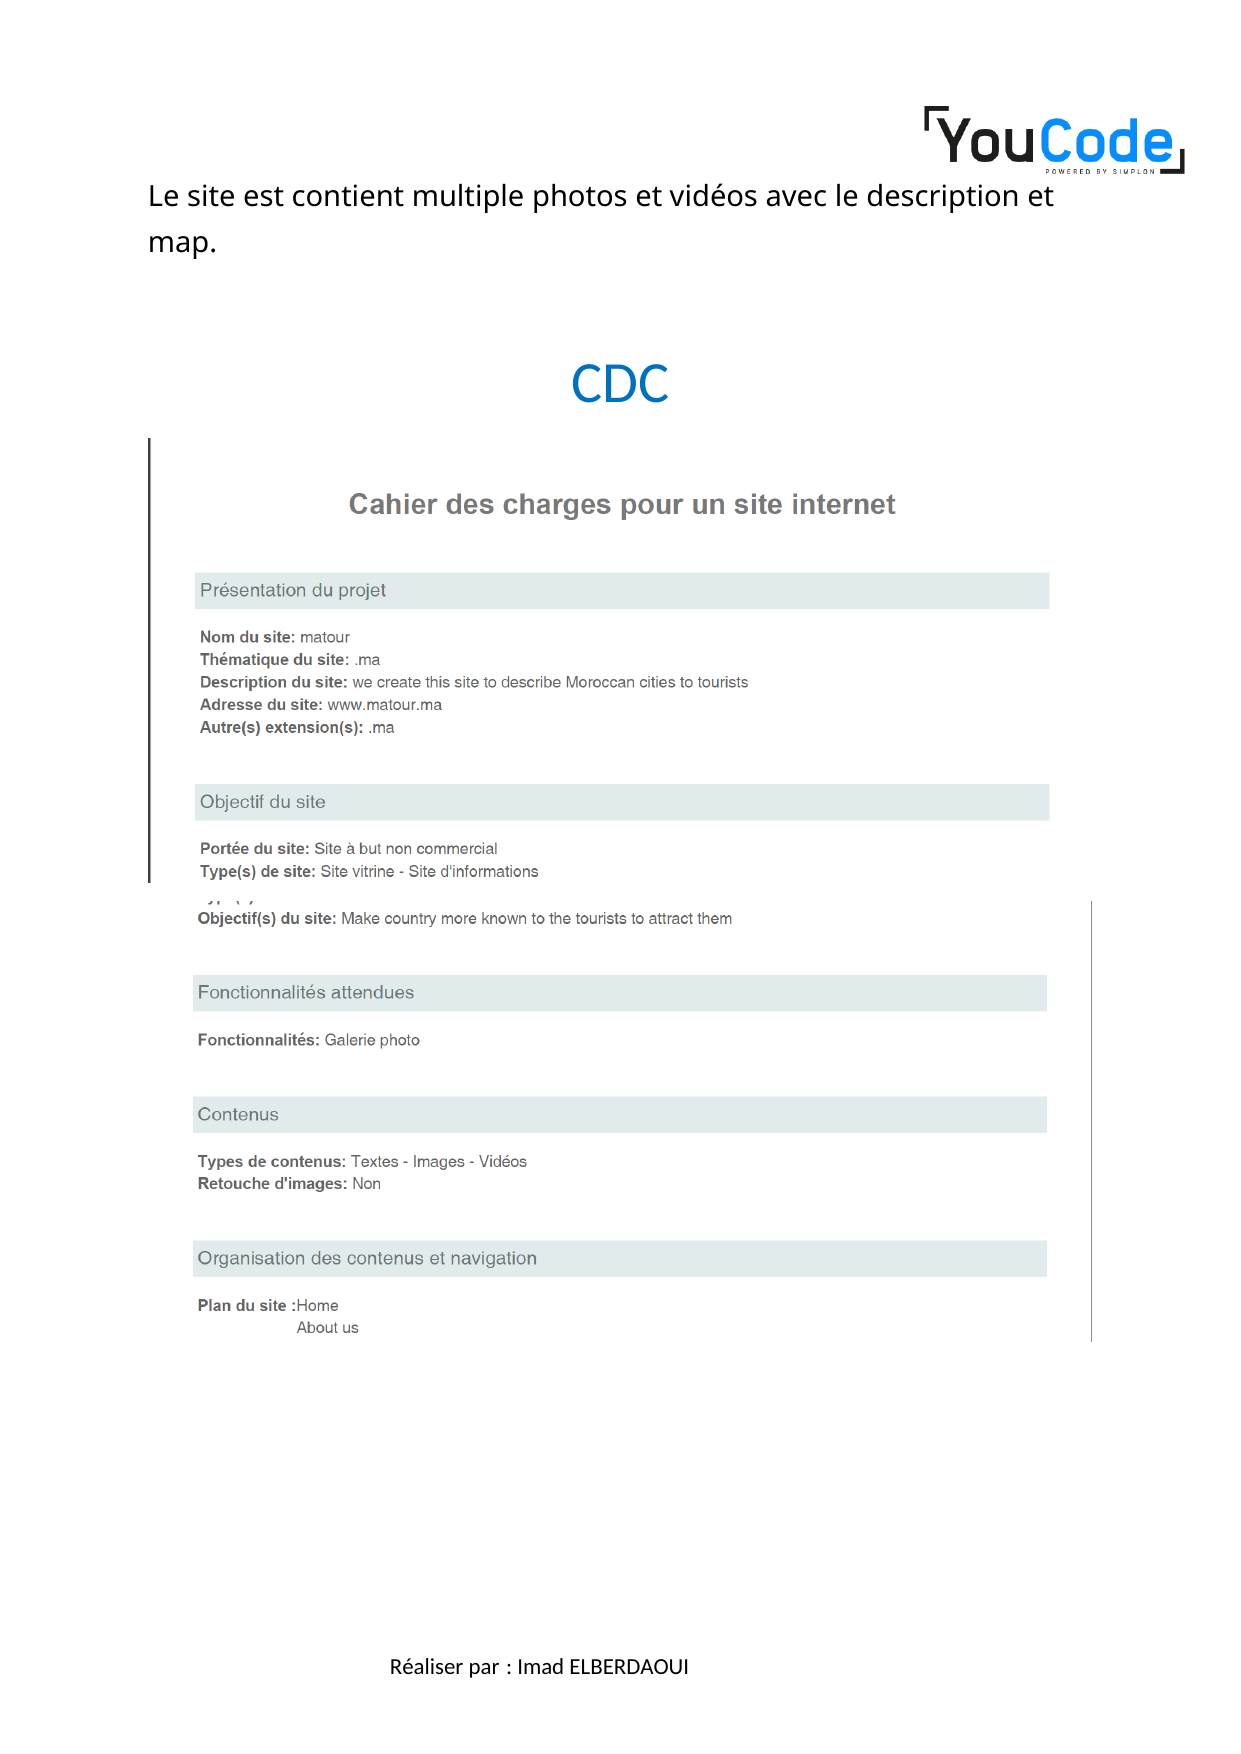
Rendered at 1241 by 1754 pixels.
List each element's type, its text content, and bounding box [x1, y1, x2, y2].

picture [148, 901, 1092, 1342]
text Le site est contient multiple photos et vidéos avec le description et map. [148, 175, 1093, 261]
picture [915, 102, 1194, 176]
text CDC [148, 346, 1093, 417]
picture [148, 438, 1092, 883]
